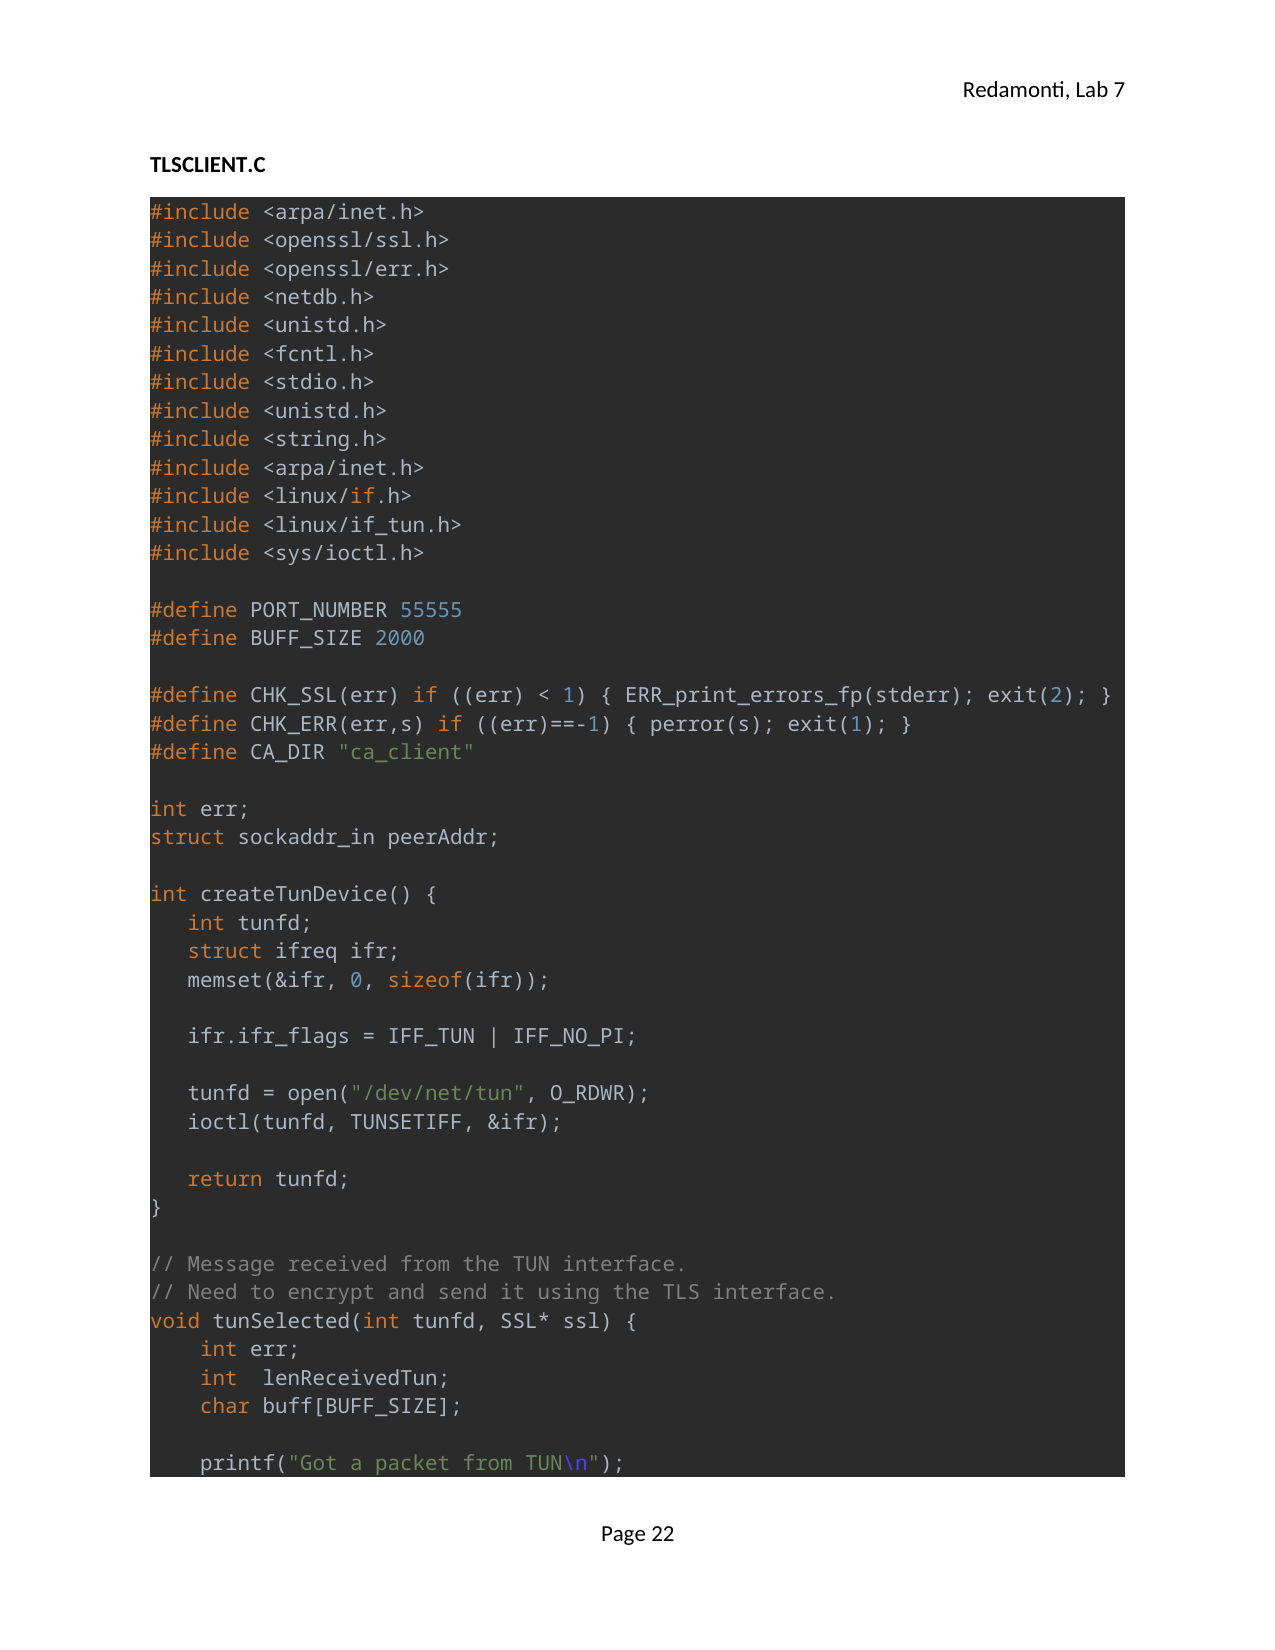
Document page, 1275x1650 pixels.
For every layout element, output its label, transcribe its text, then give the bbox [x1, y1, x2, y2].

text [150, 197, 1125, 1477]
text TLSCLIENT.C [150, 150, 1125, 178]
